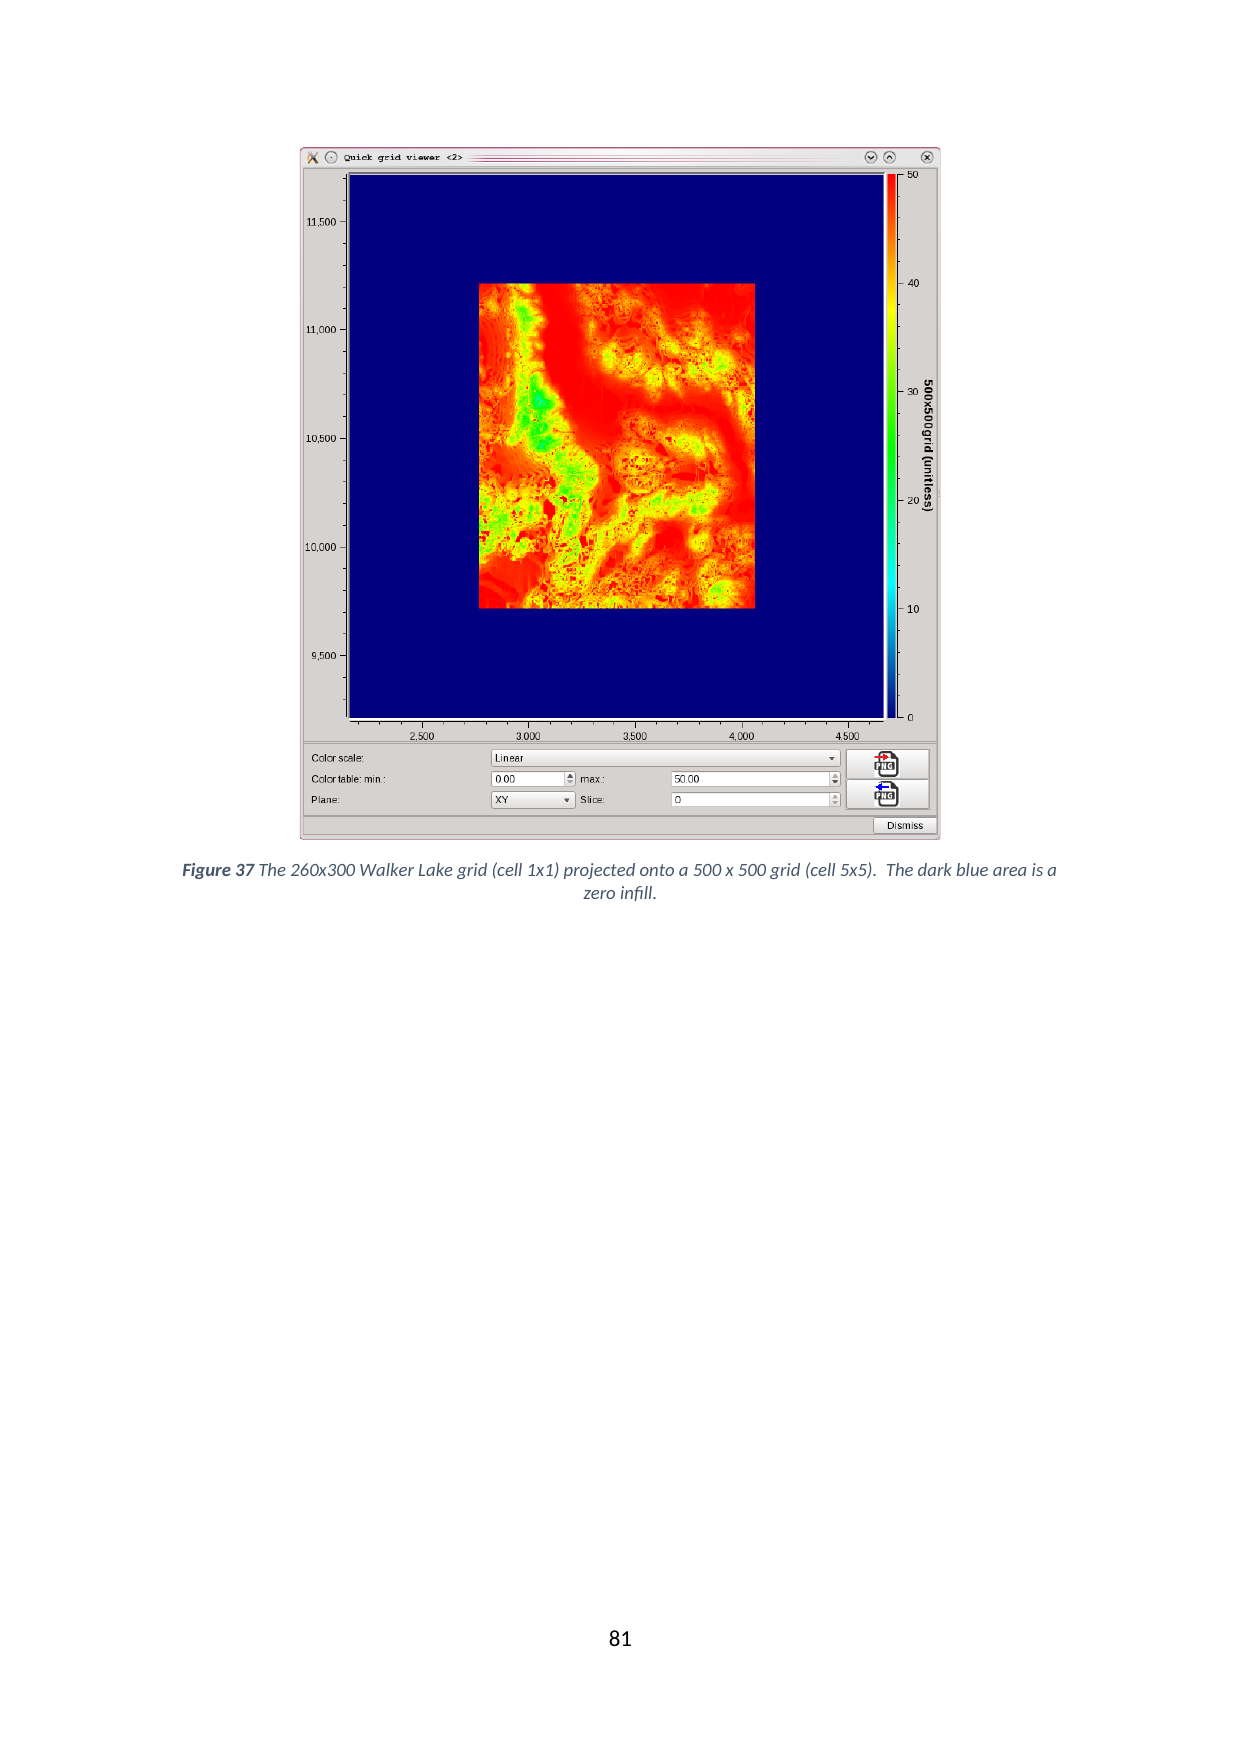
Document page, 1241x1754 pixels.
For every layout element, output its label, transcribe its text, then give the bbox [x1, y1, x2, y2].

picture [299, 147, 941, 840]
text Figure 37 The 260x300 Walker Lake grid (cell 1x1) projected onto a 500 x 500 grid (cell 5x5). The dark blue area is a zero infill. [177, 859, 1063, 904]
